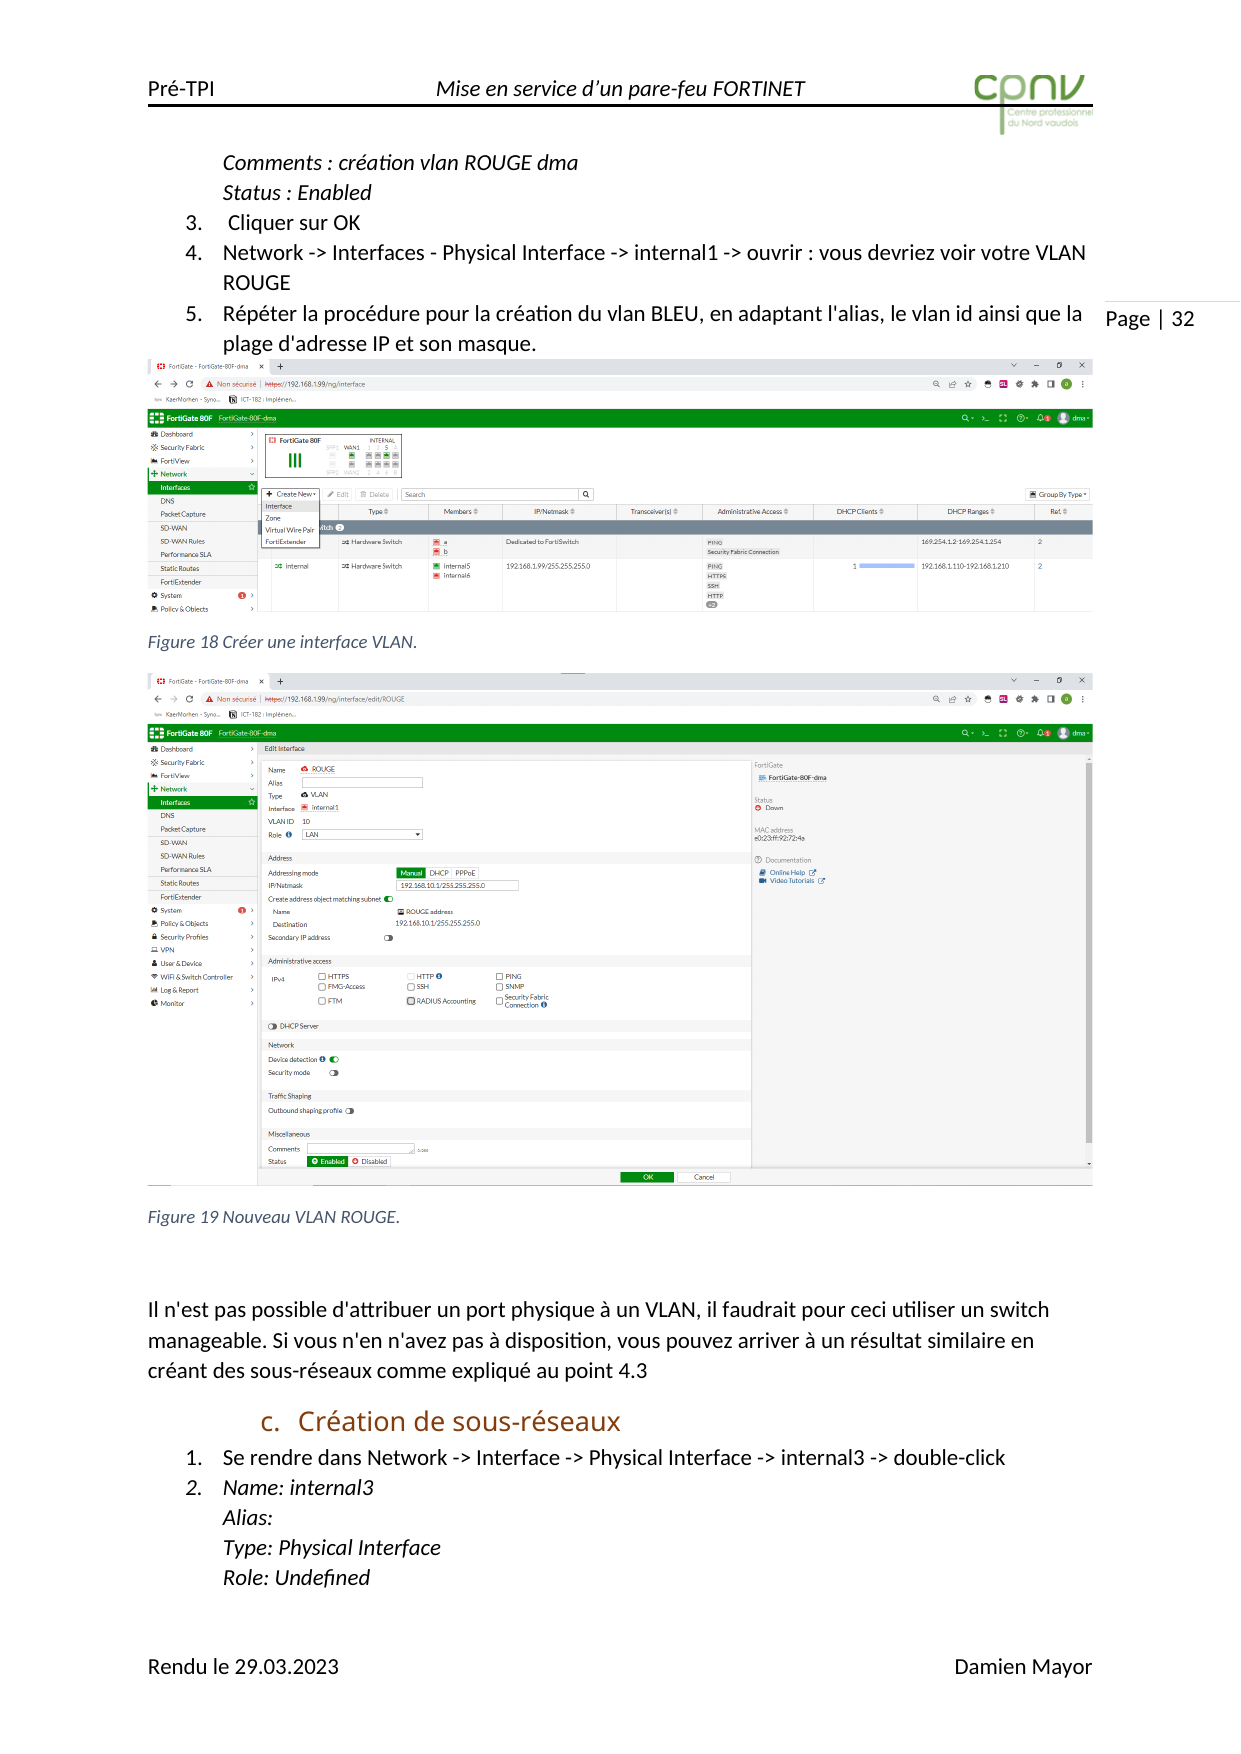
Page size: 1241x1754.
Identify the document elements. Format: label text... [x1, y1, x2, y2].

text Alias: [223, 1503, 1093, 1531]
list Création de sous-réseaux [260, 1403, 1093, 1440]
list Name: internal3 [185, 1473, 1093, 1501]
text Role: Undefined [223, 1563, 1093, 1591]
text Il n'est pas possible d'attribuer un port physique à un VLAN, il faudrait pour ceci utiliser un switch manageable. Si vous n'en n'avez pas à disposition, vous pouvez arriver à un résultat similaire en créant des sous-réseaux comme expliqué au point 4.3 [148, 1296, 1093, 1384]
text Comments : création vlan ROUGE dma [223, 148, 1093, 176]
picture [147, 359, 1093, 612]
list Cliquer sur OK [185, 208, 1093, 236]
list Network -> Interfaces - Physical Interface -> internal1 -> ouvrir : vous devriez voir votre VLAN ROUGE [185, 238, 1093, 296]
list Répéter la procédure pour la création du vlan BLEU, en adaptant l'alias, le vlan id ainsi que la plage d'adresse IP et son masque. [185, 299, 1093, 357]
list Se rendre dans Network -> Interface -> Physical Interface -> internal3 -> double-click [185, 1443, 1093, 1471]
text Status : Enabled [223, 178, 1093, 206]
text Type: Physical Interface [223, 1533, 1093, 1561]
picture [147, 673, 1093, 1186]
